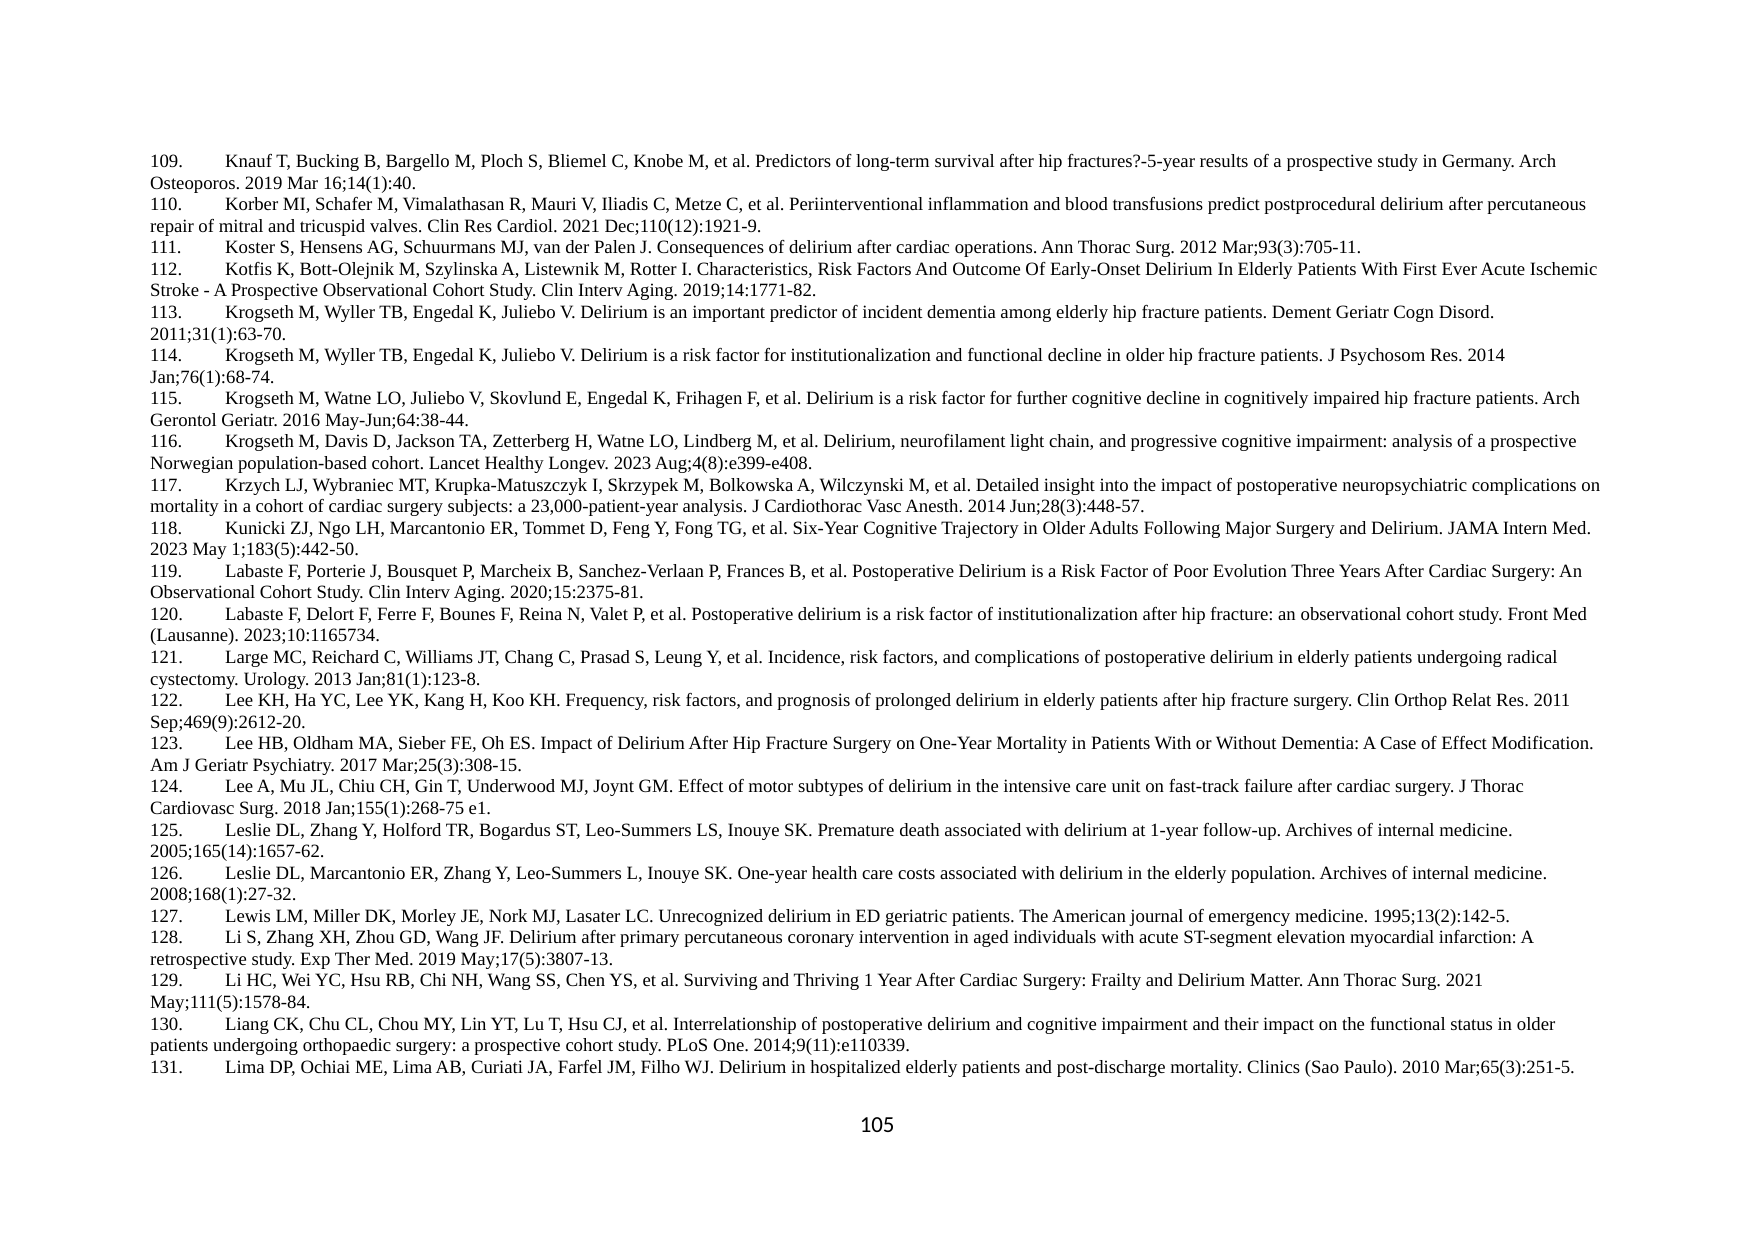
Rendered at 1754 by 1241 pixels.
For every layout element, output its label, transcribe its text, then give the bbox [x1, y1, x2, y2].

text 109. Knauf T, Bucking B, Bargello M, Ploch S, Bliemel C, Knobe M, et al. Predictors of long-term survival after hip fractures?-5-year results of a prospective study in Germany. Arch Osteoporos. 2019 Mar 16;14(1):40. [150, 150, 1604, 193]
text 113. Krogseth M, Wyller TB, Engedal K, Juliebo V. Delirium is an important predictor of incident dementia among elderly hip fracture patients. Dement Geriatr Cogn Disord. 2011;31(1):63-70. [150, 301, 1604, 344]
text 116. Krogseth M, Davis D, Jackson TA, Zetterberg H, Watne LO, Lindberg M, et al. Delirium, neurofilament light chain, and progressive cognitive impairment: analysis of a prospective Norwegian population-based cohort. Lancet Healthy Longev. 2023 Aug;4(8):e399-e408. [150, 430, 1604, 473]
text 128. Li S, Zhang XH, Zhou GD, Wang JF. Delirium after primary percutaneous coronary intervention in aged individuals with acute ST-segment elevation myocardial infarction: A retrospective study. Exp Ther Med. 2019 May;17(5):3807-13. [150, 926, 1604, 969]
text 126. Leslie DL, Marcantonio ER, Zhang Y, Leo-Summers L, Inouye SK. One-year health care costs associated with delirium in the elderly population. Archives of internal medicine. 2008;168(1):27-32. [150, 862, 1604, 905]
text 118. Kunicki ZJ, Ngo LH, Marcantonio ER, Tommet D, Feng Y, Fong TG, et al. Six-Year Cognitive Trajectory in Older Adults Following Major Surgery and Delirium. JAMA Intern Med. 2023 May 1;183(5):442-50. [150, 517, 1604, 560]
text 121. Large MC, Reichard C, Williams JT, Chang C, Prasad S, Leung Y, et al. Incidence, risk factors, and complications of postoperative delirium in elderly patients undergoing radical cystectomy. Urology. 2013 Jan;81(1):123-8. [150, 646, 1604, 689]
text 111. Koster S, Hensens AG, Schuurmans MJ, van der Palen J. Consequences of delirium after cardiac operations. Ann Thorac Surg. 2012 Mar;93(3):705-11. [150, 236, 1604, 258]
text 127. Lewis LM, Miller DK, Morley JE, Nork MJ, Lasater LC. Unrecognized delirium in ED geriatric patients. The American journal of emergency medicine. 1995;13(2):142-5. [150, 905, 1604, 926]
text 119. Labaste F, Porterie J, Bousquet P, Marcheix B, Sanchez-Verlaan P, Frances B, et al. Postoperative Delirium is a Risk Factor of Poor Evolution Three Years After Cardiac Surgery: An Observational Cohort Study. Clin Interv Aging. 2020;15:2375-81. [150, 560, 1604, 603]
text 120. Labaste F, Delort F, Ferre F, Bounes F, Reina N, Valet P, et al. Postoperative delirium is a risk factor of institutionalization after hip fracture: an observational cohort study. Front Med (Lausanne). 2023;10:1165734. [150, 603, 1604, 646]
text 114. Krogseth M, Wyller TB, Engedal K, Juliebo V. Delirium is a risk factor for institutionalization and functional decline in older hip fracture patients. J Psychosom Res. 2014 Jan;76(1):68-74. [150, 344, 1604, 387]
text 131. Lima DP, Ochiai ME, Lima AB, Curiati JA, Farfel JM, Filho WJ. Delirium in hospitalized elderly patients and post-discharge mortality. Clinics (Sao Paulo). 2010 Mar;65(3):251-5. [150, 1056, 1604, 1077]
text 125. Leslie DL, Zhang Y, Holford TR, Bogardus ST, Leo-Summers LS, Inouye SK. Premature death associated with delirium at 1-year follow-up. Archives of internal medicine. 2005;165(14):1657-62. [150, 818, 1604, 862]
text 110. Korber MI, Schafer M, Vimalathasan R, Mauri V, Iliadis C, Metze C, et al. Periinterventional inflammation and blood transfusions predict postprocedural delirium after percutaneous repair of mitral and tricuspid valves. Clin Res Cardiol. 2021 Dec;110(12):1921-9. [150, 193, 1604, 236]
text 117. Krzych LJ, Wybraniec MT, Krupka-Matuszczyk I, Skrzypek M, Bolkowska A, Wilczynski M, et al. Detailed insight into the impact of postoperative neuropsychiatric complications on mortality in a cohort of cardiac surgery subjects: a 23,000-patient-year analysis. J Cardiothorac Vasc Anesth. 2014 Jun;28(3):448-57. [150, 473, 1604, 517]
text 124. Lee A, Mu JL, Chiu CH, Gin T, Underwood MJ, Joynt GM. Effect of motor subtypes of delirium in the intensive care unit on fast-track failure after cardiac surgery. J Thorac Cardiovasc Surg. 2018 Jan;155(1):268-75 e1. [150, 775, 1604, 818]
text 115. Krogseth M, Watne LO, Juliebo V, Skovlund E, Engedal K, Frihagen F, et al. Delirium is a risk factor for further cognitive decline in cognitively impaired hip fracture patients. Arch Gerontol Geriatr. 2016 May-Jun;64:38-44. [150, 387, 1604, 430]
text 129. Li HC, Wei YC, Hsu RB, Chi NH, Wang SS, Chen YS, et al. Surviving and Thriving 1 Year After Cardiac Surgery: Frailty and Delirium Matter. Ann Thorac Surg. 2021 May;111(5):1578-84. [150, 969, 1604, 1012]
text 130. Liang CK, Chu CL, Chou MY, Lin YT, Lu T, Hsu CJ, et al. Interrelationship of postoperative delirium and cognitive impairment and their impact on the functional status in older patients undergoing orthopaedic surgery: a prospective cohort study. PLoS One. 2014;9(11):e110339. [150, 1012, 1604, 1056]
text 122. Lee KH, Ha YC, Lee YK, Kang H, Koo KH. Frequency, risk factors, and prognosis of prolonged delirium in elderly patients after hip fracture surgery. Clin Orthop Relat Res. 2011 Sep;469(9):2612-20. [150, 689, 1604, 732]
text 112. Kotfis K, Bott-Olejnik M, Szylinska A, Listewnik M, Rotter I. Characteristics, Risk Factors And Outcome Of Early-Onset Delirium In Elderly Patients With First Ever Acute Ischemic Stroke - A Prospective Observational Cohort Study. Clin Interv Aging. 2019;14:1771-82. [150, 258, 1604, 301]
text 123. Lee HB, Oldham MA, Sieber FE, Oh ES. Impact of Delirium After Hip Fracture Surgery on One-Year Mortality in Patients With or Without Dementia: A Case of Effect Modification. Am J Geriatr Psychiatry. 2017 Mar;25(3):308-15. [150, 732, 1604, 775]
